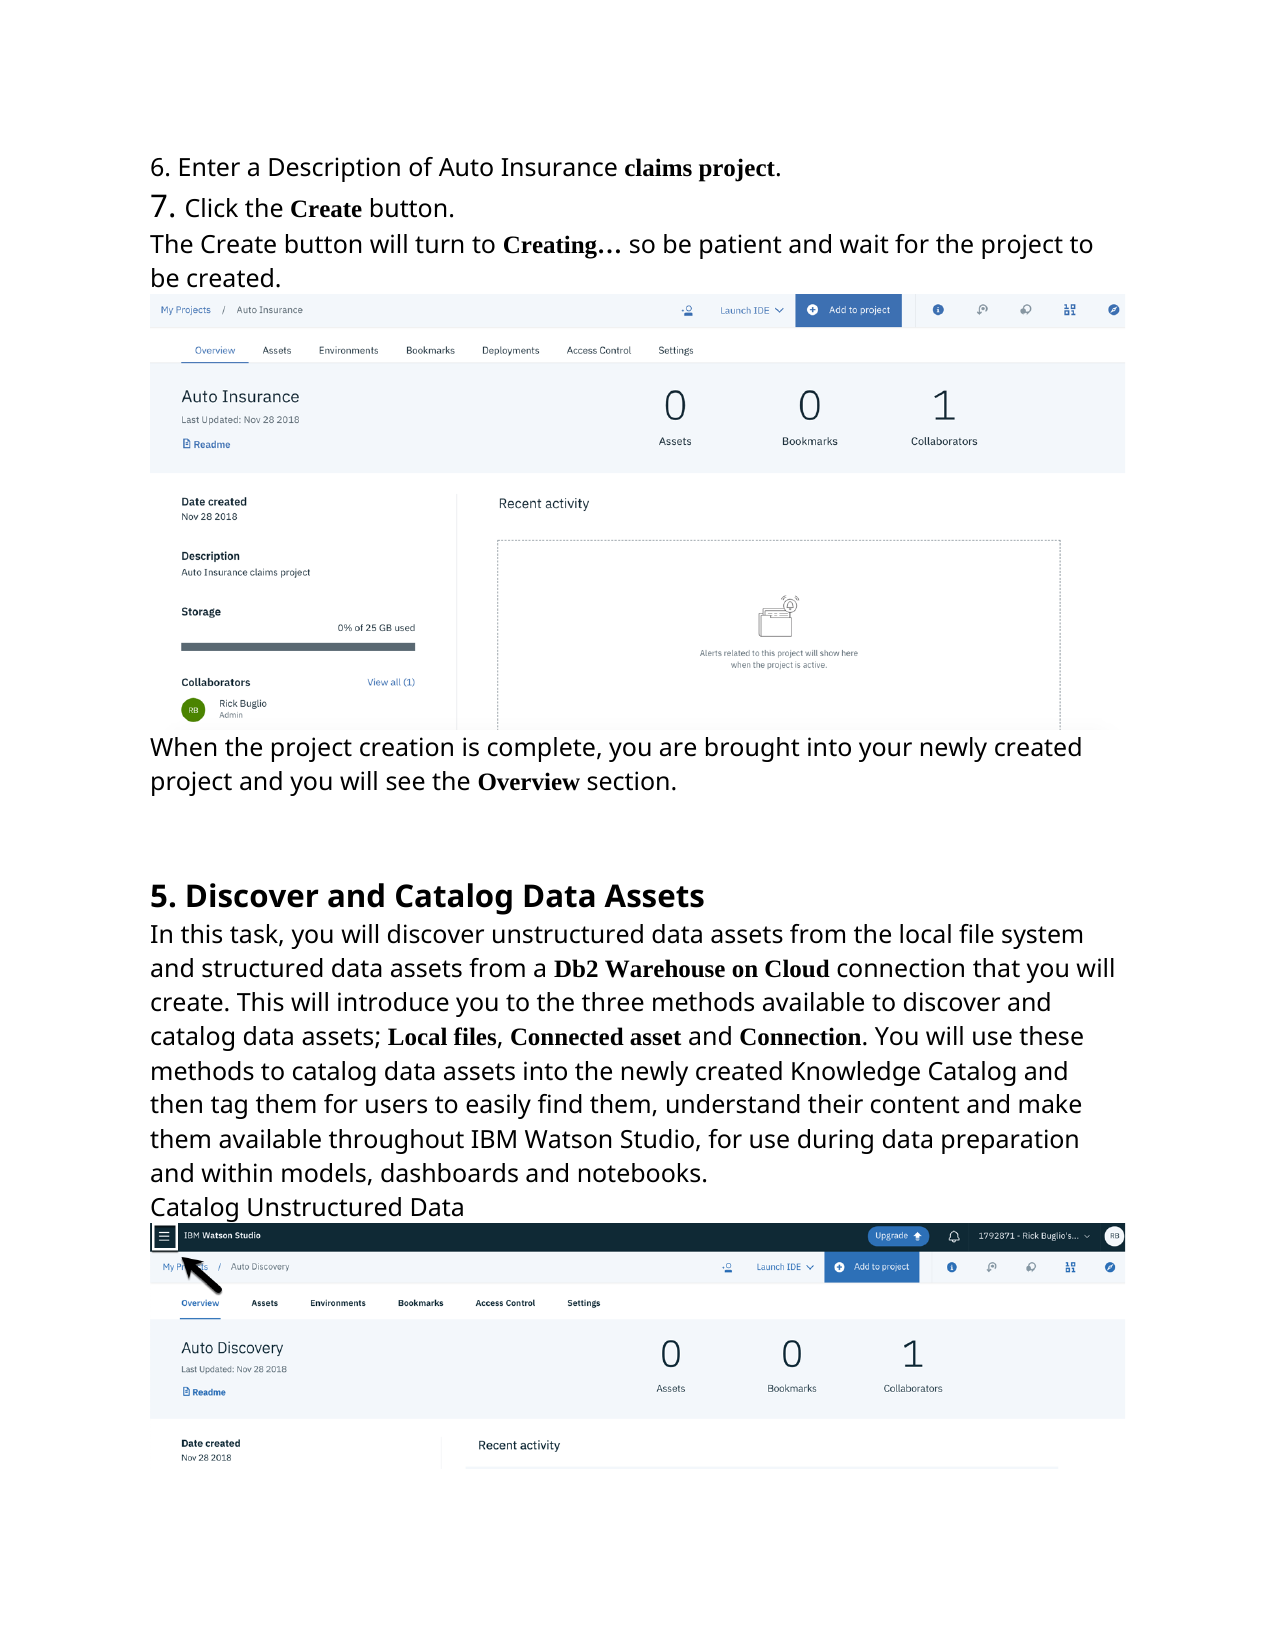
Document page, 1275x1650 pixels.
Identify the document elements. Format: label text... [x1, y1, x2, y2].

picture [150, 294, 1125, 730]
text 6. Enter a Description of Auto Insurance claims project. [150, 150, 1125, 184]
text 7. Click the Create button. [150, 184, 1125, 227]
text In this task, you will discover unstructured data assets from the local file system and structured data assets from a Db2 Warehouse on Cloud connection that you will create. This will introduce you to the three methods available to discover and catalog data assets; Local files, Connected asset and Connection. You will use these methods to catalog data assets into the newly created Knowledge Catalog and then tag them for users to easily find them, understand their content and make them available throughout IBM Watson Studio, for use during data preparation and within models, dashboards and notebooks. [150, 917, 1125, 1189]
text Catalog Unstructured Data [150, 1189, 1125, 1223]
text The Create button will turn to Creating… so be patient and wait for the project to be created. [150, 227, 1125, 294]
picture [150, 1223, 1125, 1469]
text When the project creation is complete, you are brought into your newly created project and you will see the Overview section. [150, 730, 1125, 798]
subtitle 5. Discover and Catalog Data Assets [150, 874, 1125, 917]
